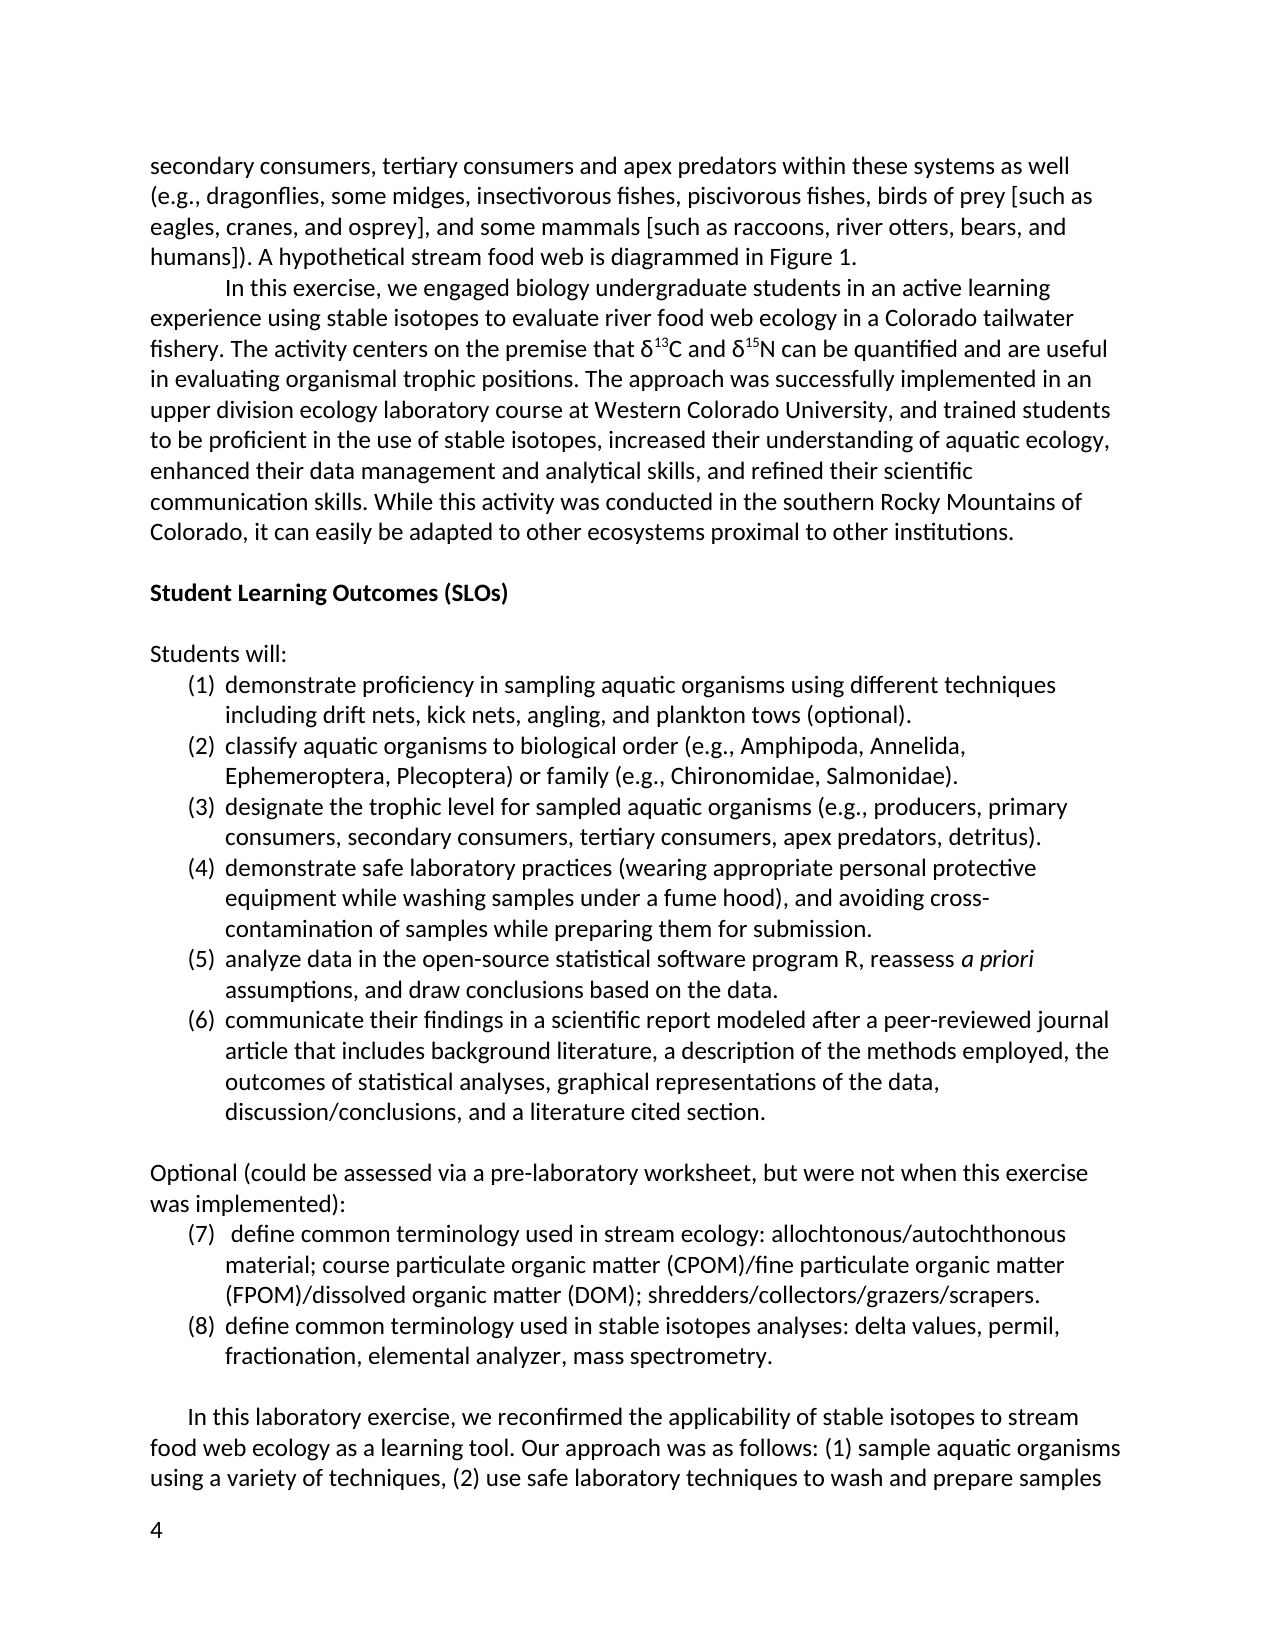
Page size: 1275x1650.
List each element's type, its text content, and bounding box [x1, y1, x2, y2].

list communicate their findings in a scientific report modeled after a peer-reviewed journal article that includes background literature, a description of the methods employed, the outcomes of statistical analyses, graphical representations of the data, discussion/conclusions, and a literature cited section. [187, 1004, 1125, 1127]
list designate the trophic level for sampled aquatic organisms (e.g., producers, primary consumers, secondary consumers, tertiary consumers, apex predators, detritus). [187, 791, 1125, 852]
text Optional (could be assessed via a pre-laboratory worksheet, but were not when this exercise was implemented): [150, 1157, 1125, 1218]
list classify aquatic organisms to biological order (e.g., Amphipoda, Annelida, Ephemeroptera, Plecoptera) or family (e.g., Chironomidae, Salmonidae). [187, 730, 1125, 791]
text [150, 150, 1125, 272]
list demonstrate safe laboratory practices (wearing appropriate personal protective equipment while washing samples under a fume hood), and avoiding cross-contamination of samples while preparing them for submission. [187, 852, 1125, 943]
text In this exercise, we engaged biology undergraduate students in an active learning experience using stable isotopes to evaluate river food web ecology in a Colorado tailwater fishery. The activity centers on the premise that δ13C and δ15N can be quantified and are useful in evaluating organismal trophic positions. The approach was successfully implemented in an upper division ecology laboratory course at Western Colorado University, and trained students to be proficient in the use of stable isotopes, increased their understanding of aquatic ecology, enhanced their data management and analytical skills, and refined their scientific communication skills. While this activity was conducted in the southern Rocky Mountains of Colorado, it can easily be adapted to other ecosystems proximal to other institutions. [150, 272, 1125, 547]
list define common terminology used in stream ecology: allochtonous/autochthonous material; course particulate organic matter (CPOM)/fine particulate organic matter (FPOM)/dissolved organic matter (DOM); shredders/collectors/grazers/scrapers. [187, 1218, 1125, 1310]
list define common terminology used in stable isotopes analyses: delta values, permil, fractionation, elemental analyzer, mass spectrometry. [187, 1310, 1125, 1371]
text Student Learning Outcomes (SLOs) [150, 577, 1125, 608]
text Students will: [150, 638, 1125, 669]
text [150, 1401, 1125, 1493]
list demonstrate proficiency in sampling aquatic organisms using different techniques including drift nets, kick nets, angling, and plankton tows (optional). [187, 669, 1125, 730]
list analyze data in the open-source statistical software program R, reassess a priori assumptions, and draw conclusions based on the data. [187, 943, 1125, 1004]
